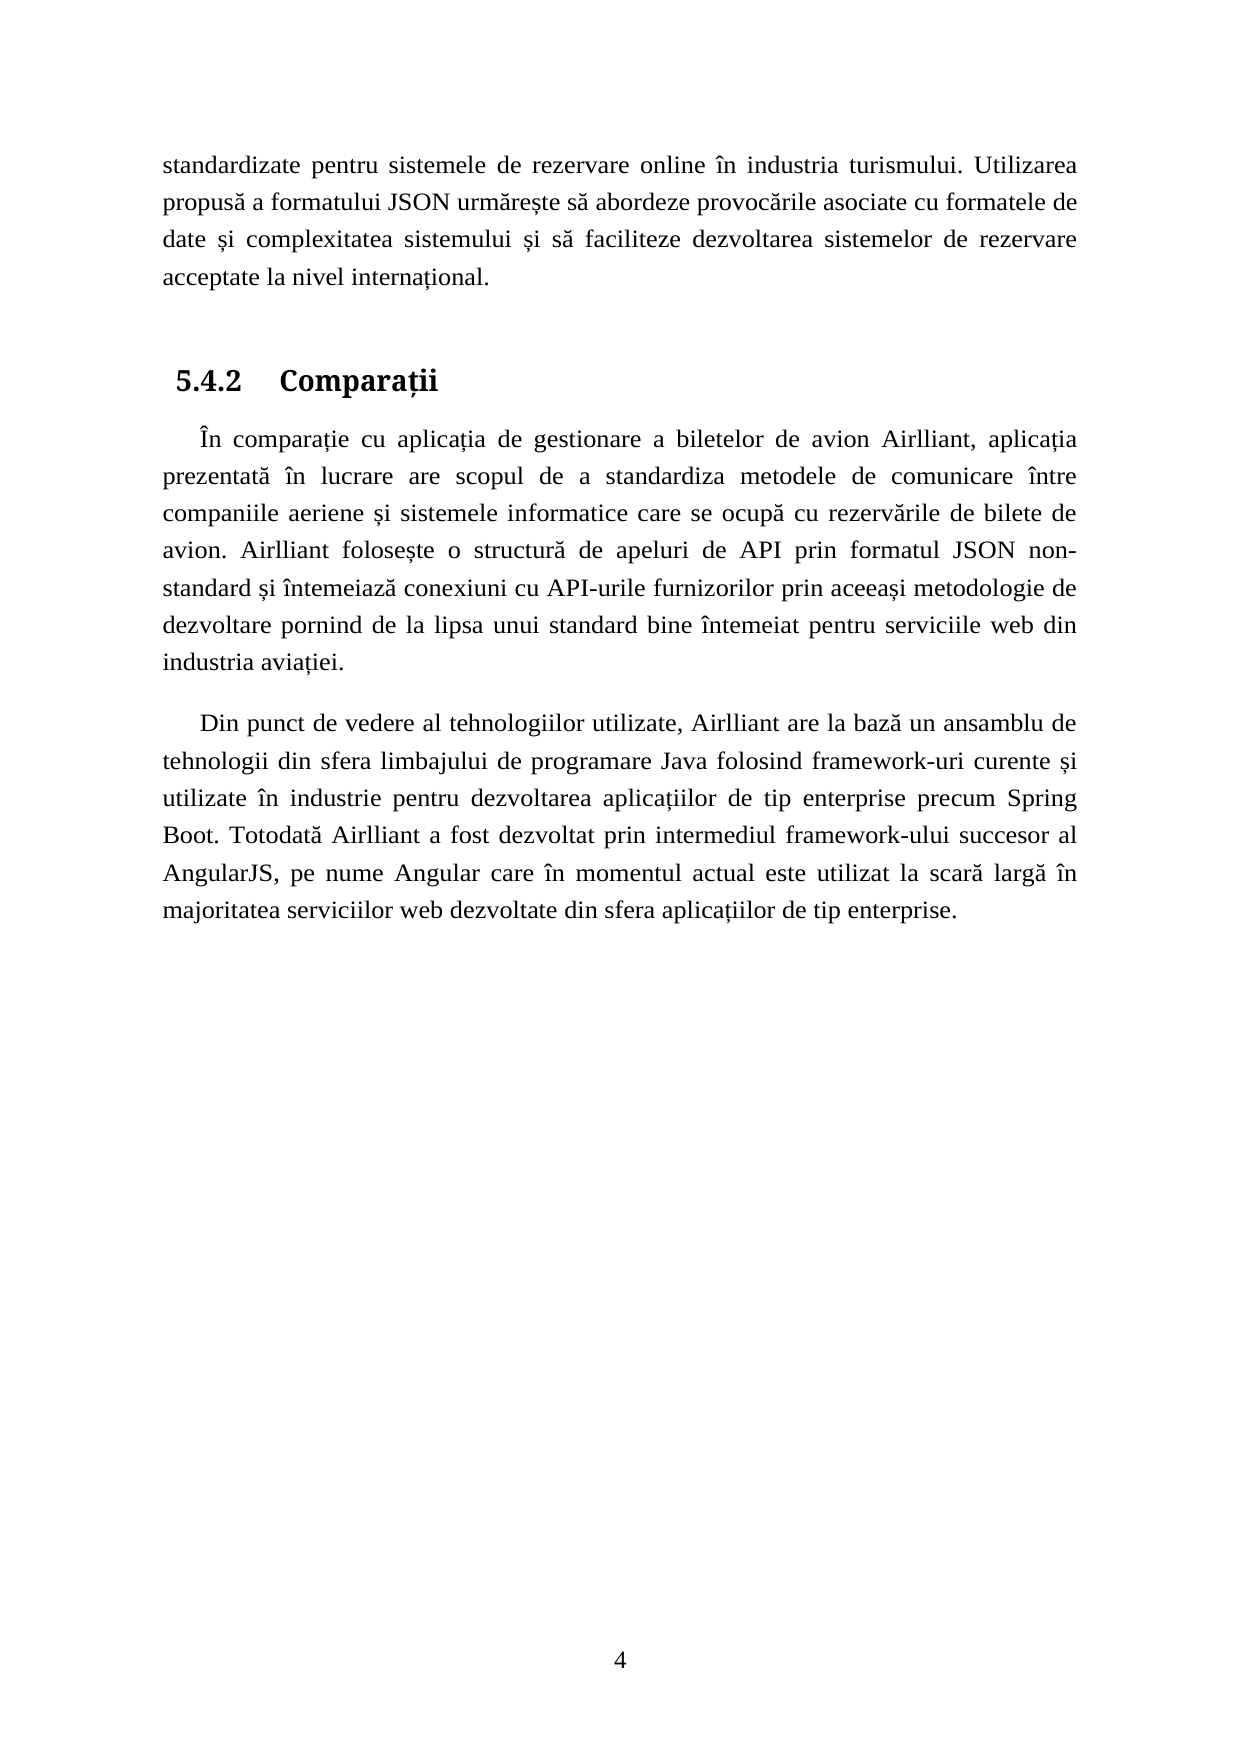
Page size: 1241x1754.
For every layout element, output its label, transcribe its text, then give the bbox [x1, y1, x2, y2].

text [162, 150, 1078, 291]
text În comparație cu aplicația de gestionare a biletelor de avion Airlliant, aplicația prezentată în lucrare are scopul de a standardiza metodele de comunicare între companiile aeriene și sistemele informatice care se ocupă cu rezervările de bilete de avion. Airlliant folosește o structură de apeluri de API prin formatul JSON non-standard și întemeiază conexiuni cu API-urile furnizorilor prin aceeași metodologie de dezvoltare pornind de la lipsa unui standard bine întemeiat pentru serviciile web din industria aviației. [162, 424, 1078, 676]
text Din punct de vedere al tehnologiilor utilizate, Airlliant are la bază un ansamblu de tehnologii din sfera limbajului de programare Java folosind framework-uri curente și utilizate în industrie pentru dezvoltarea aplicațiilor de tip enterprise precum Spring Boot. Totodată Airlliant a fost dezvoltat prin intermediul framework-ului succesor al AngularJS, pe nume Angular care în momentul actual este utilizat la scară largă în majoritatea serviciilor web dezvoltate din sfera aplicațiilor de tip enterprise. [162, 708, 1078, 924]
subtitle 5.4.2 Comparații [176, 360, 1065, 400]
